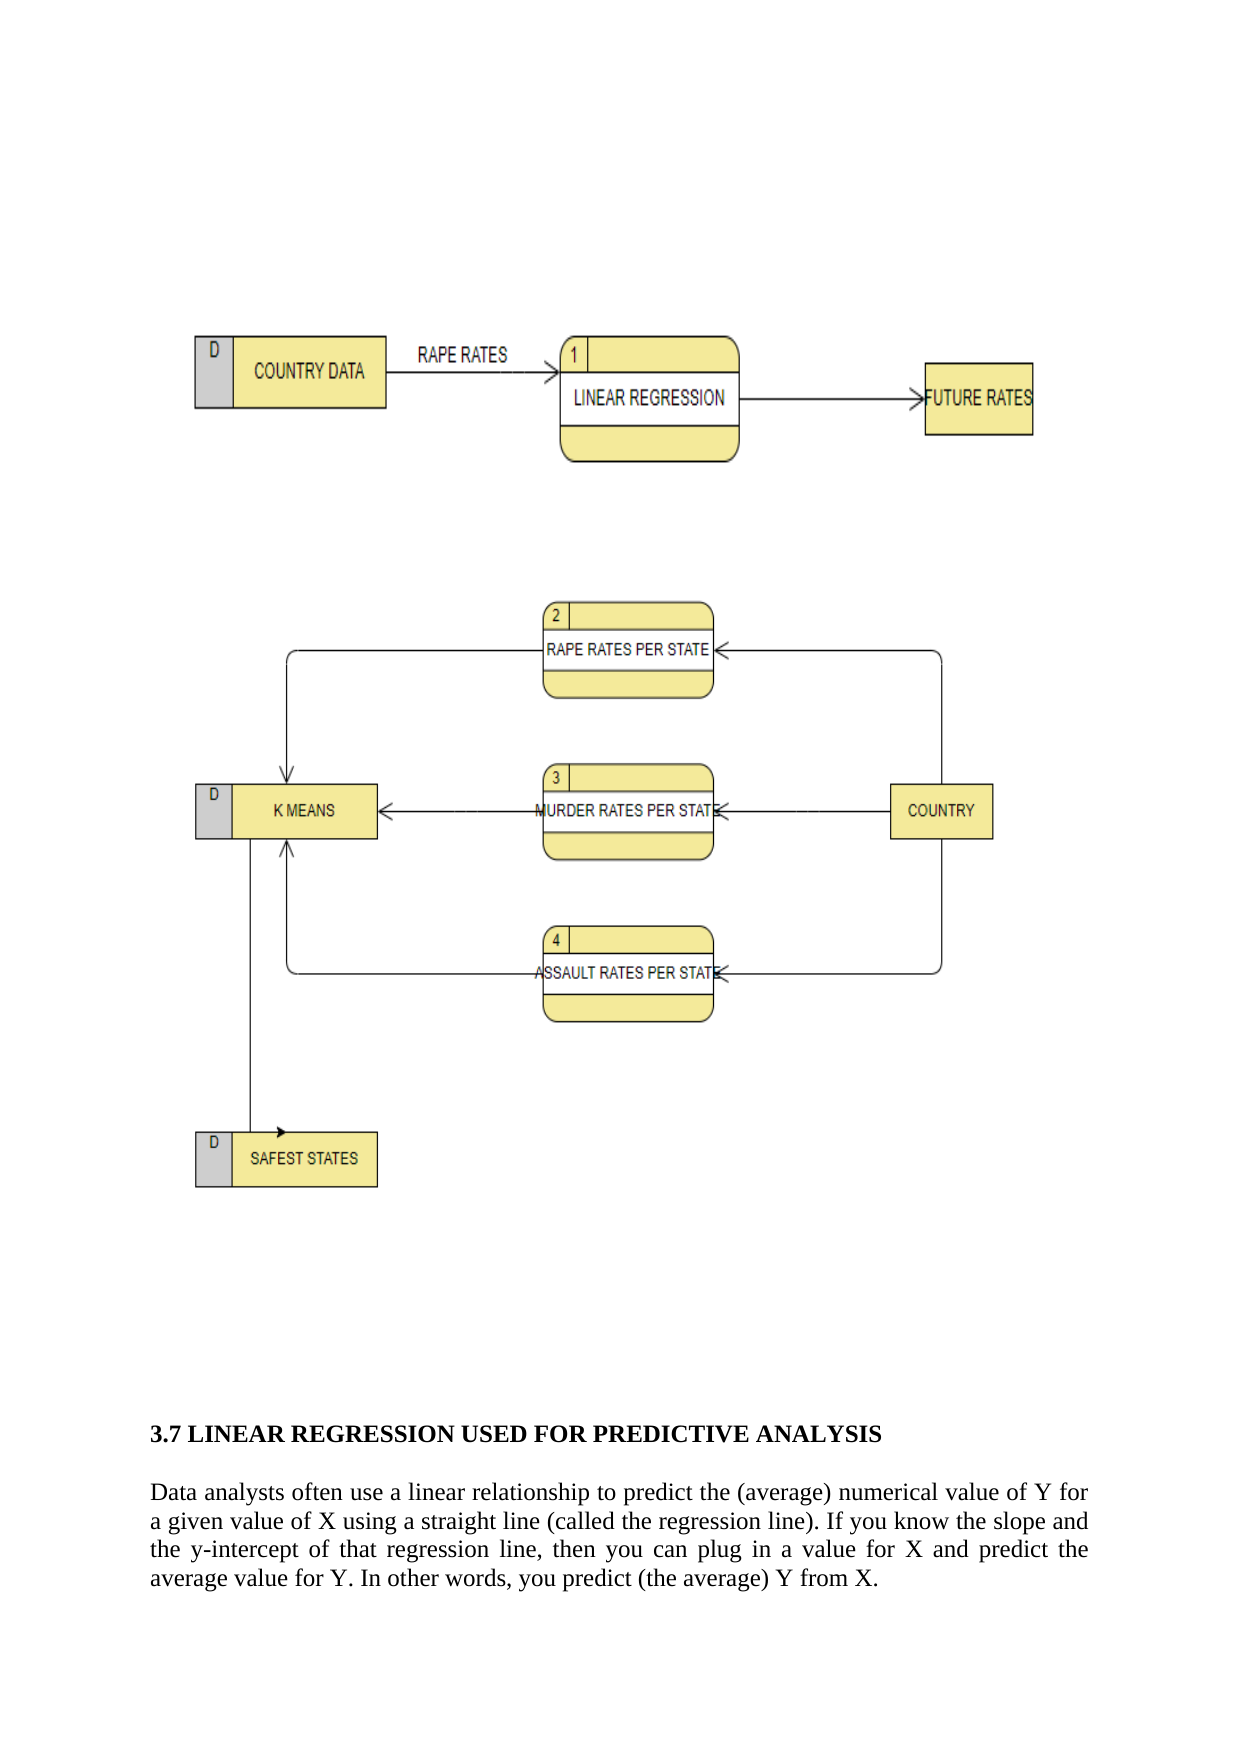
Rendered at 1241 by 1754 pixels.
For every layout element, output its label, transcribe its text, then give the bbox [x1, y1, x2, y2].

picture [150, 575, 1091, 1190]
picture [150, 178, 1083, 522]
text Data analysts often use a linear relationship to predict the (average) numerical value of Y for a given value of X using a straight line (called the regression line). If you know the slope and the y-intercept of that regression line, then you can plug in a value for X and predict the average value for Y. In other words, you predict (the average) Y from X. [150, 1477, 1090, 1592]
text 3.7 LINEAR REGRESSION USED FOR PREDICTIVE ANALYSIS [150, 1419, 1090, 1448]
